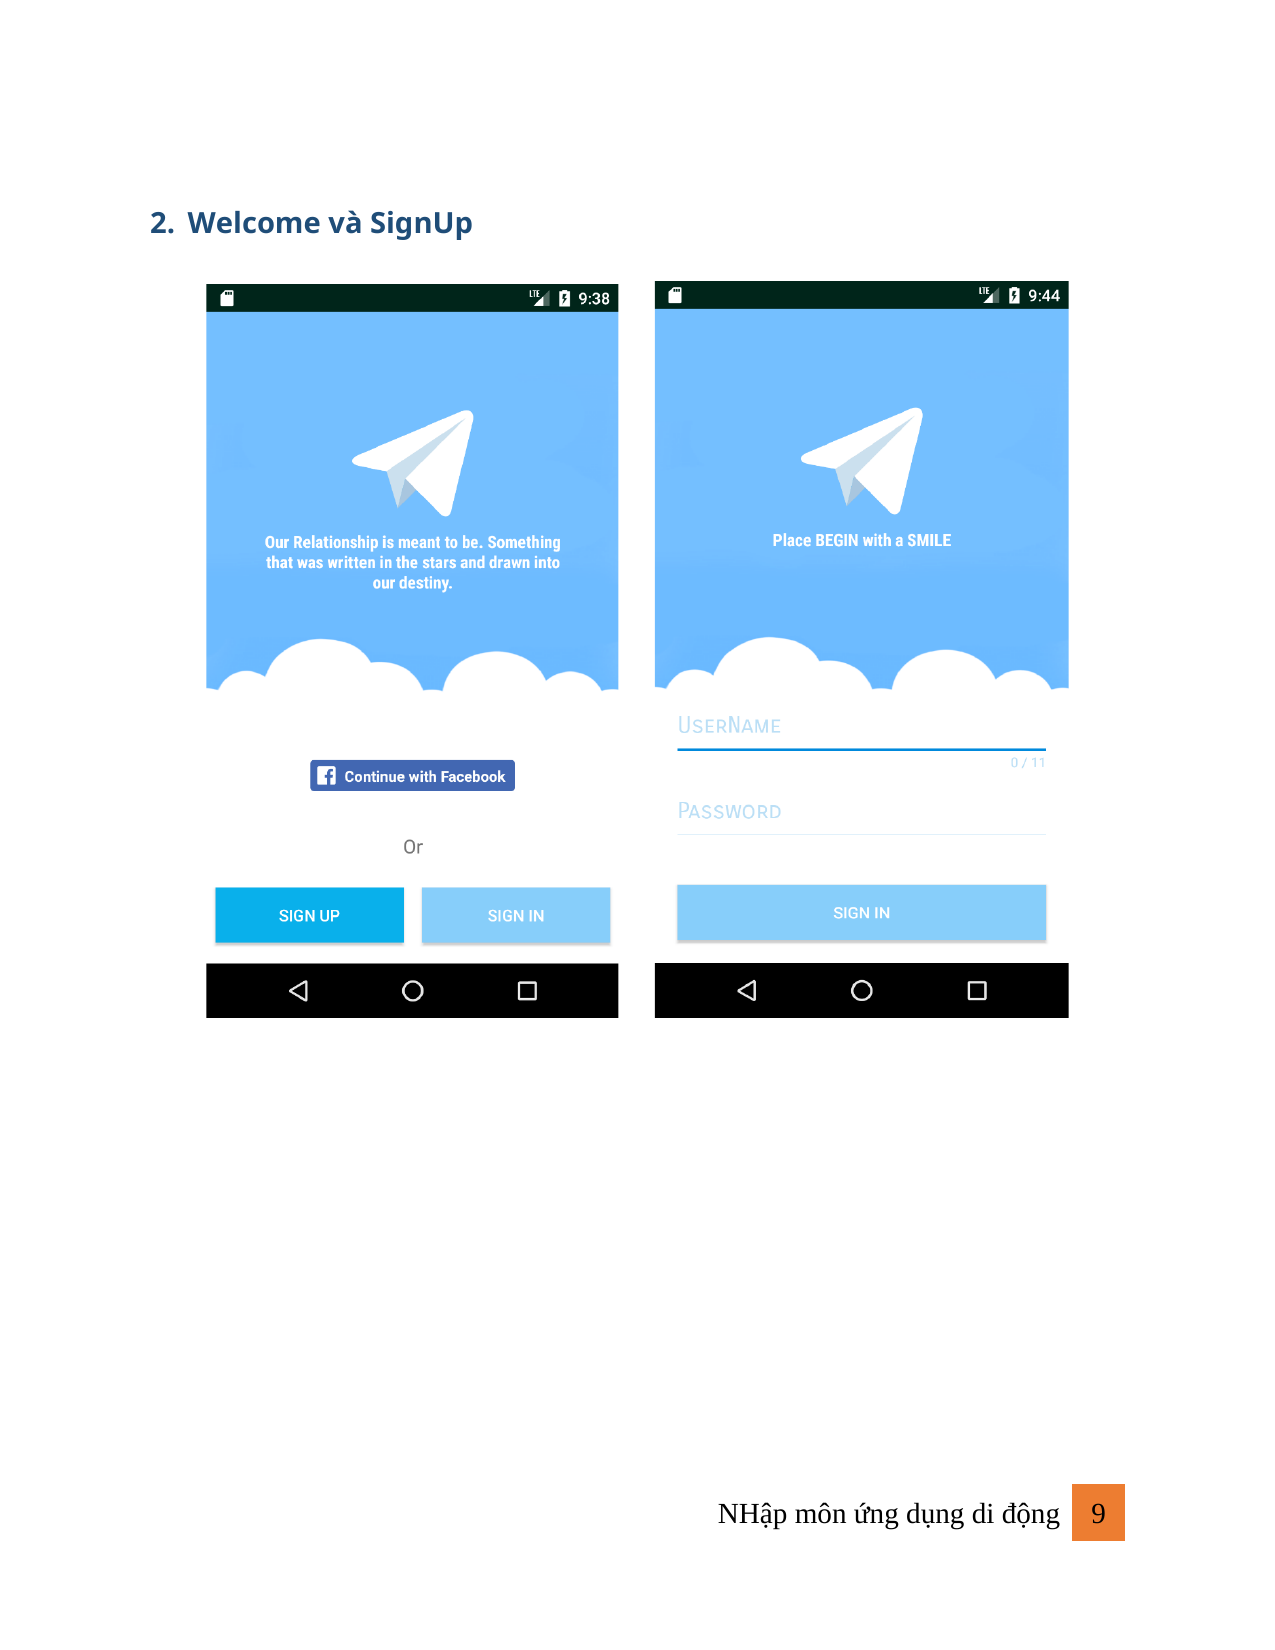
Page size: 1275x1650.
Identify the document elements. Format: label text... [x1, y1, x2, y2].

picture [206, 284, 619, 1018]
picture [654, 281, 1069, 1018]
subtitle Welcome và SignUp [150, 203, 1125, 242]
